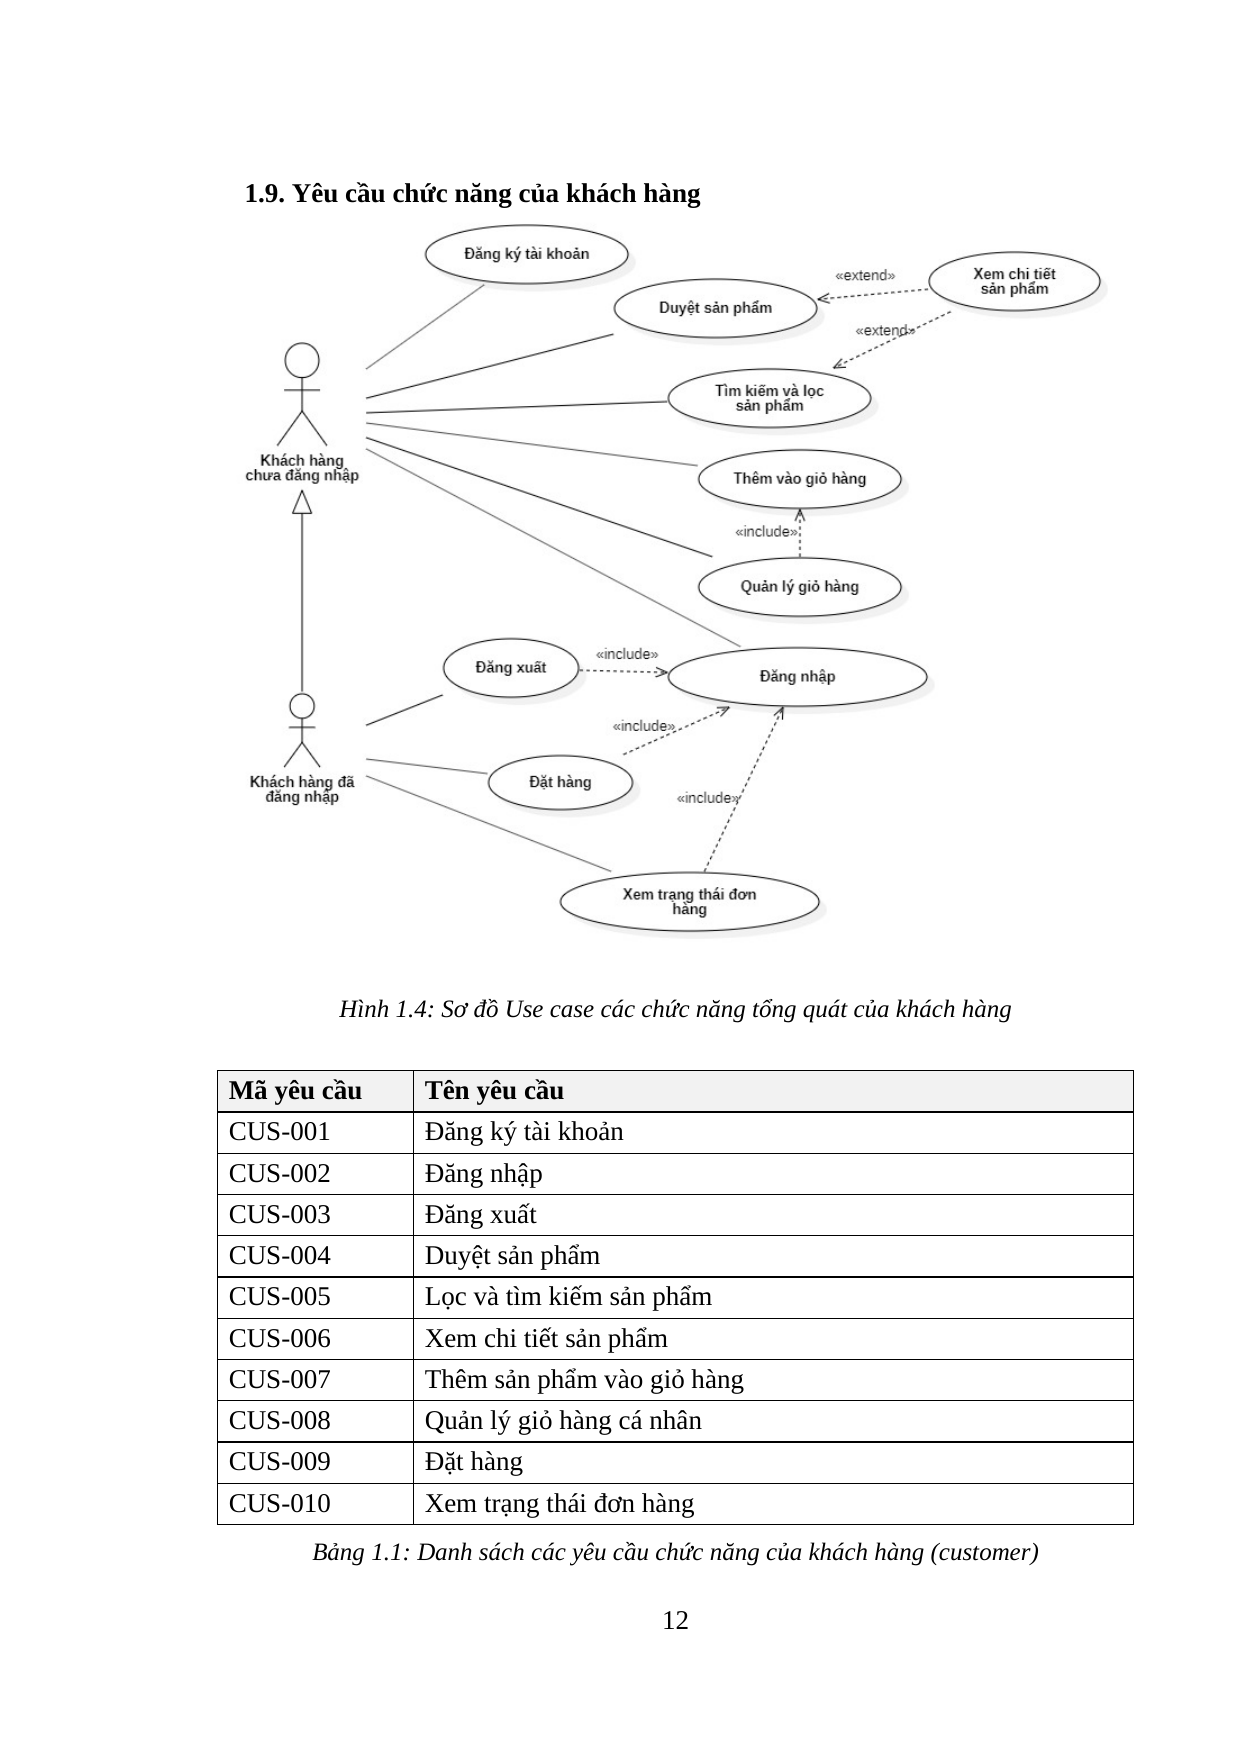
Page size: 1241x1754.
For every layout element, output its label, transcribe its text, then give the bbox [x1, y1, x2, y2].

table_cell Lọc và tìm kiếm sản phẩm [414, 1278, 1133, 1318]
table_header Tên yêu cầu [414, 1071, 1133, 1111]
table_cell CUS-003 [218, 1195, 413, 1235]
table_cell Đăng xuất [414, 1195, 1133, 1235]
subtitle Yêu cầu chức năng của khách hàng [244, 177, 1122, 208]
table_cell Thêm sản phẩm vào giỏ hàng [414, 1360, 1133, 1400]
text Hình 1.4: Sơ đồ Use case các chức năng tổng quát của khách hàng [229, 994, 1122, 1022]
table_cell Đăng ký tài khoản [414, 1113, 1133, 1153]
table_cell CUS-005 [218, 1278, 413, 1318]
table_cell Duyệt sản phẩm [414, 1236, 1133, 1276]
table_header Mã yêu cầu [218, 1071, 413, 1111]
table_cell CUS-008 [218, 1401, 413, 1441]
table_cell Xem trạng thái đơn hàng [414, 1484, 1133, 1524]
text Bảng 1.1: Danh sách các yêu cầu chức năng của khách hàng (customer) [229, 1537, 1122, 1566]
table_cell CUS-001 [218, 1113, 413, 1153]
table_cell CUS-004 [218, 1236, 413, 1276]
table_cell Đăng nhập [414, 1154, 1133, 1194]
table_cell CUS-006 [218, 1319, 413, 1359]
table_cell CUS-009 [218, 1443, 413, 1483]
picture [228, 214, 1144, 976]
table_cell Quản lý giỏ hàng cá nhân [414, 1401, 1133, 1441]
table_cell Xem chi tiết sản phẩm [414, 1319, 1133, 1359]
table_cell CUS-007 [218, 1360, 413, 1400]
table_cell CUS-010 [218, 1484, 413, 1524]
table_cell Đặt hàng [414, 1443, 1133, 1483]
table_cell CUS-002 [218, 1154, 413, 1194]
